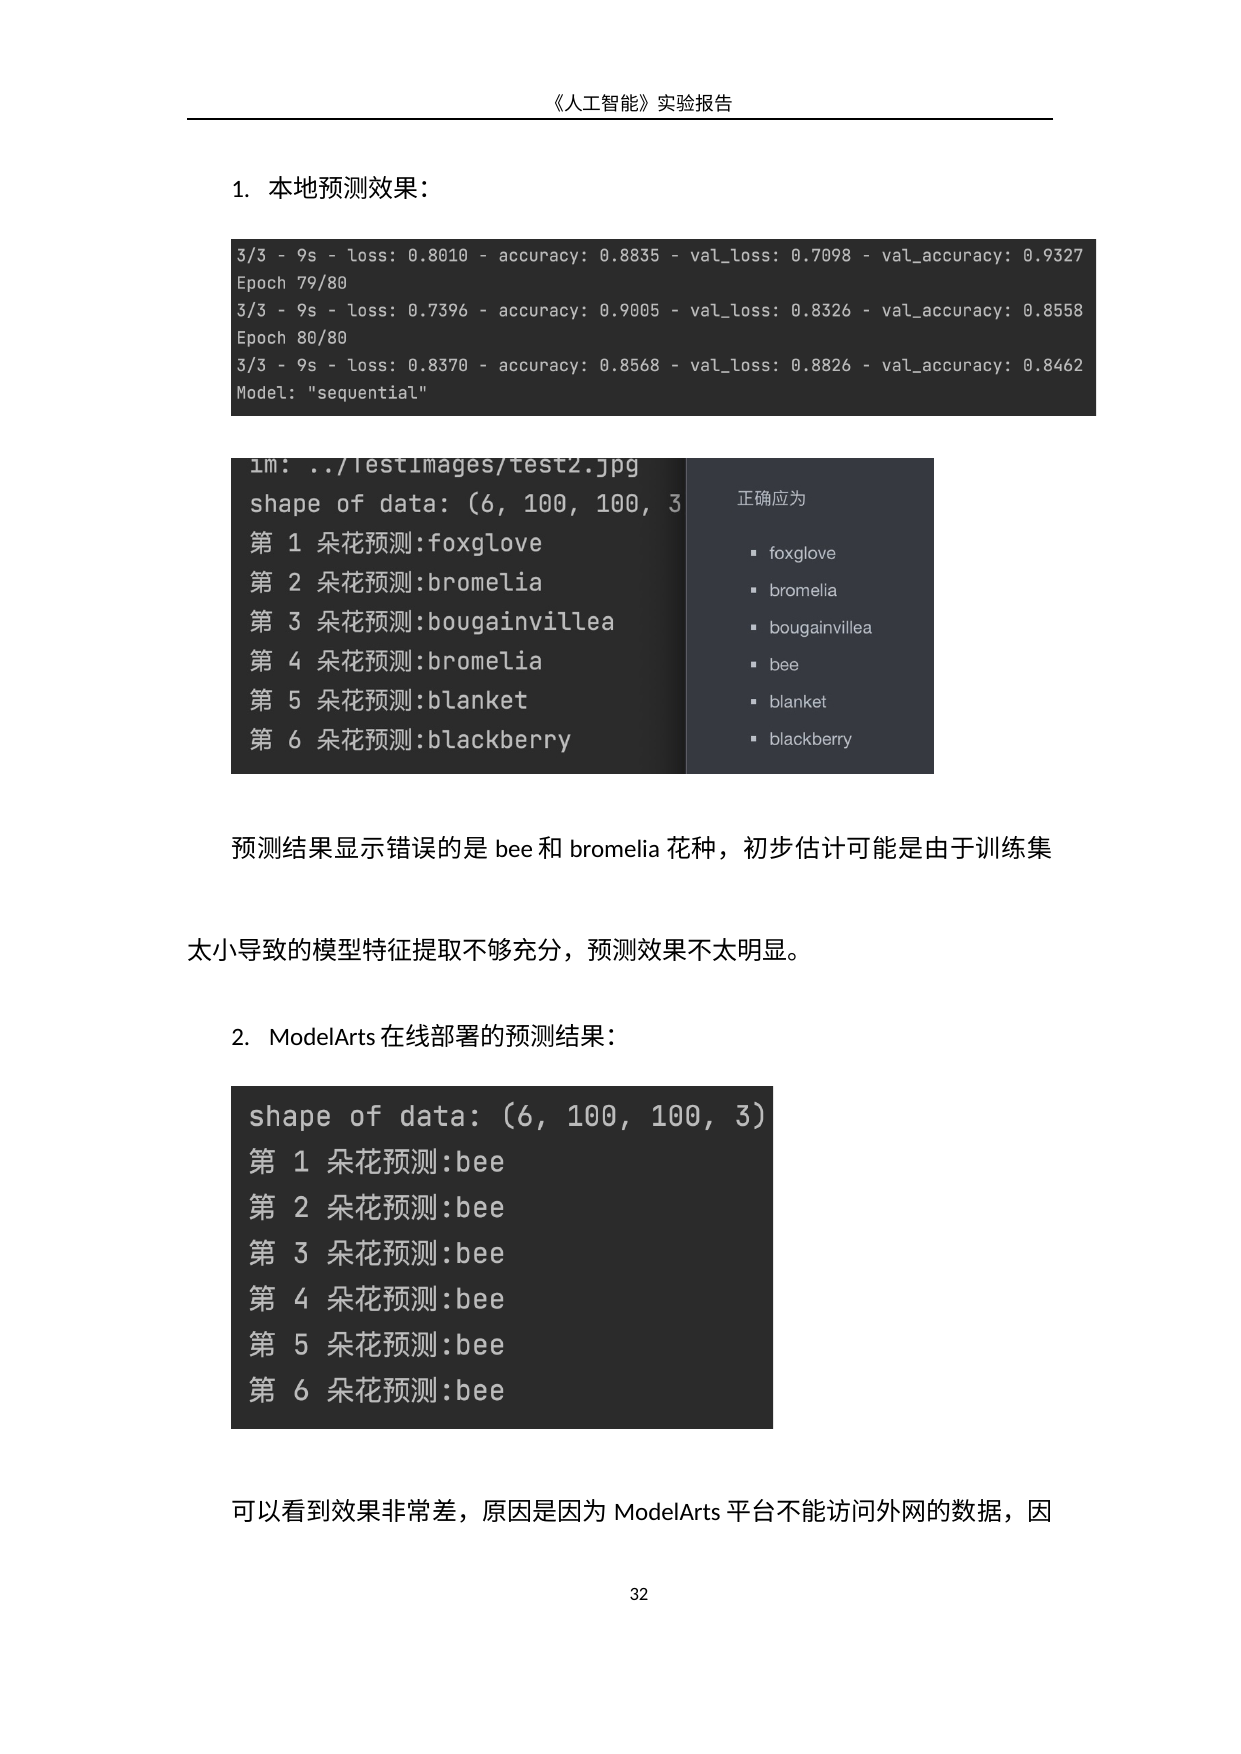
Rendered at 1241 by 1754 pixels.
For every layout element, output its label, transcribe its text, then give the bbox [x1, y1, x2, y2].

picture [231, 458, 934, 774]
list ModelArts在线部署的预测结果： [231, 1001, 1053, 1069]
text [187, 1476, 1053, 1543]
picture [231, 239, 1097, 416]
text 预测结果显示错误的是bee和bromelia花种，初步估计可能是由于训练集太小导致的模型特征提取不够充分，预测效果不太明显。 [187, 813, 1053, 983]
picture [231, 1086, 774, 1429]
list 本地预测效果： [231, 153, 1053, 221]
